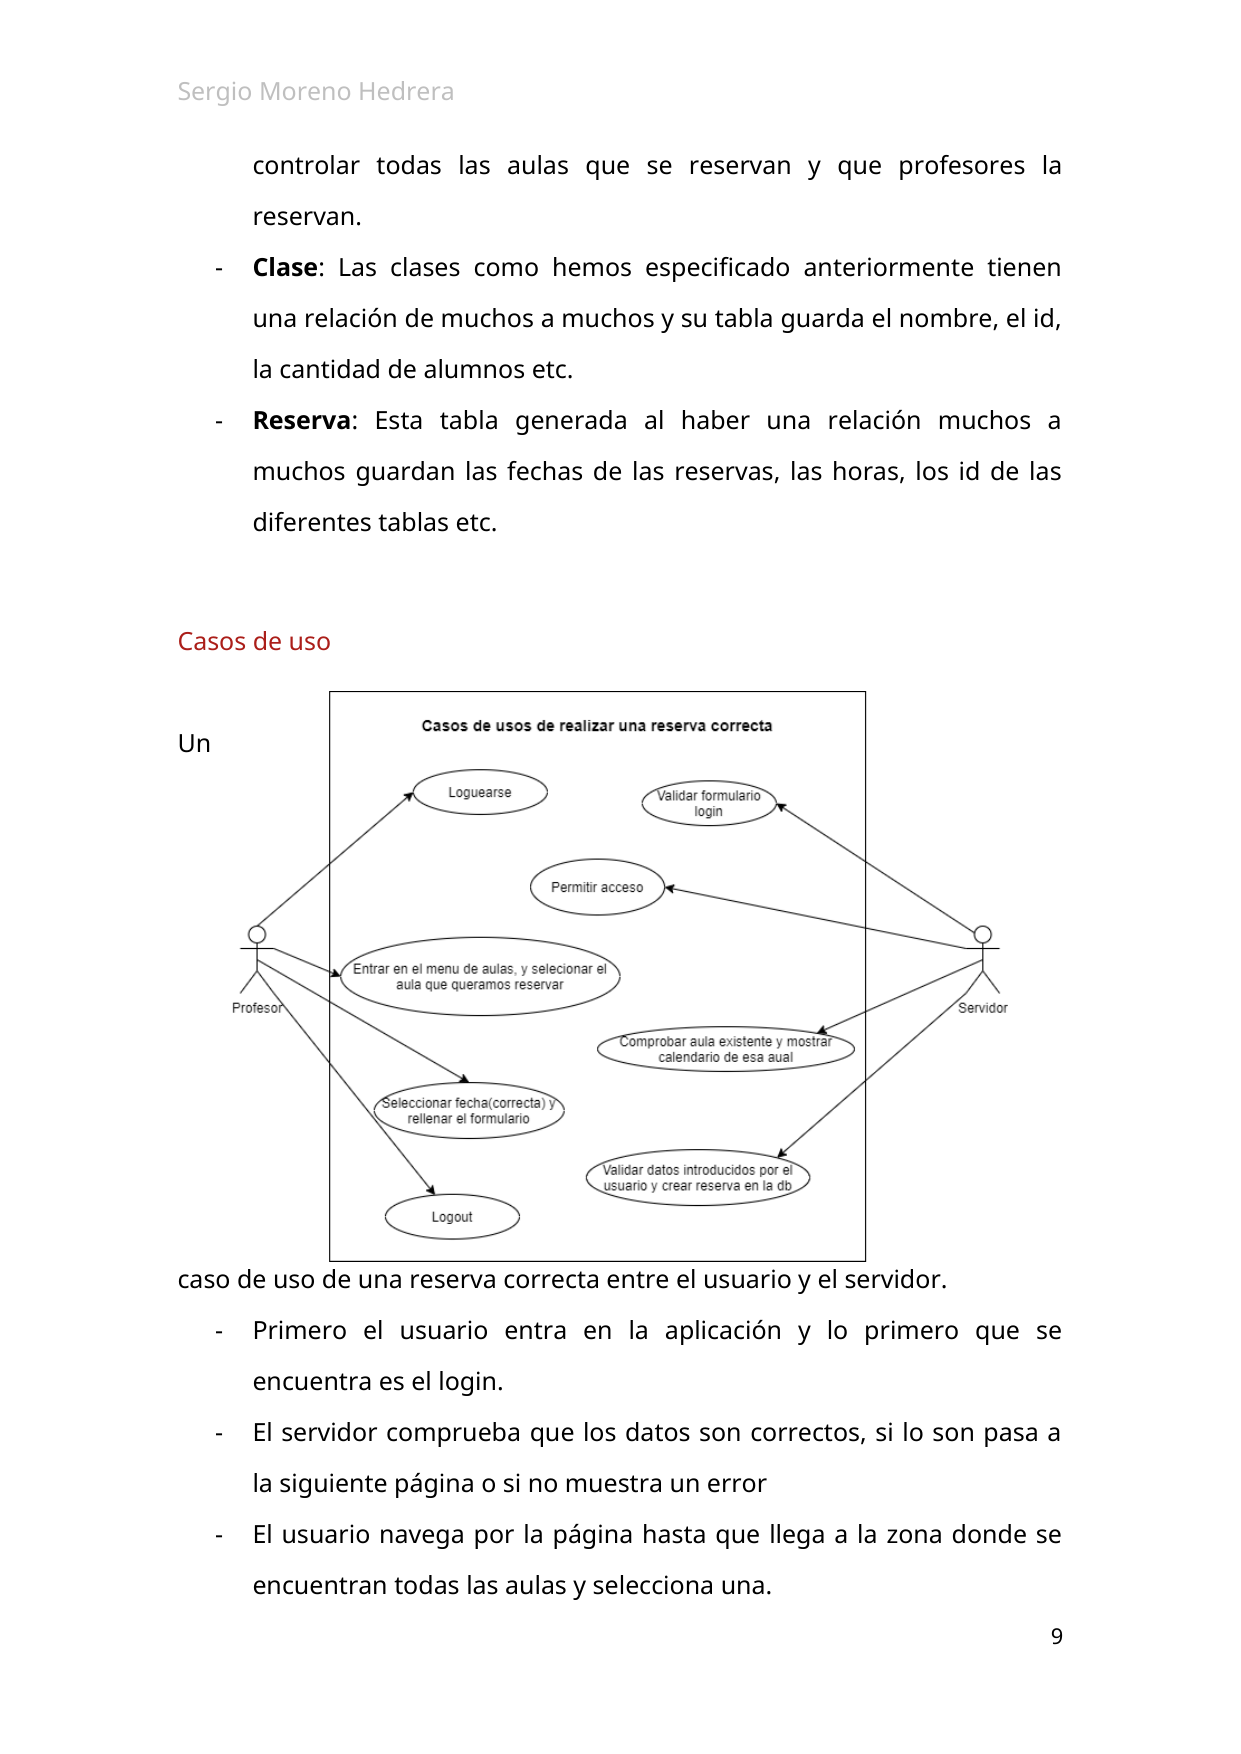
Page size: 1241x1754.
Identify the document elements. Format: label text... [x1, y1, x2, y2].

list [215, 148, 1063, 233]
list Clase: Las clases como hemos especificado anteriormente tienen una relación de muchos a muchos y su tabla guarda el nombre, el id, la cantidad de alumnos etc. [215, 250, 1063, 386]
list Reserva: Esta tabla generada al haber una relación muchos a muchos guardan las fechas de las reservas, las horas, los id de las diferentes tablas etc. [215, 403, 1063, 539]
list El servidor comprueba que los datos son correctos, si lo son pasa a la siguiente página o si no muestra un error [215, 1415, 1063, 1500]
list El usuario navega por la página hasta que llega a la zona donde se encuentran todas las aulas y selecciona una. [215, 1517, 1063, 1602]
list Primero el usuario entra en la aplicación y lo primero que se encuentra es el login. [215, 1313, 1063, 1398]
subtitle Casos de uso [177, 624, 1063, 658]
picture [232, 691, 1008, 1262]
